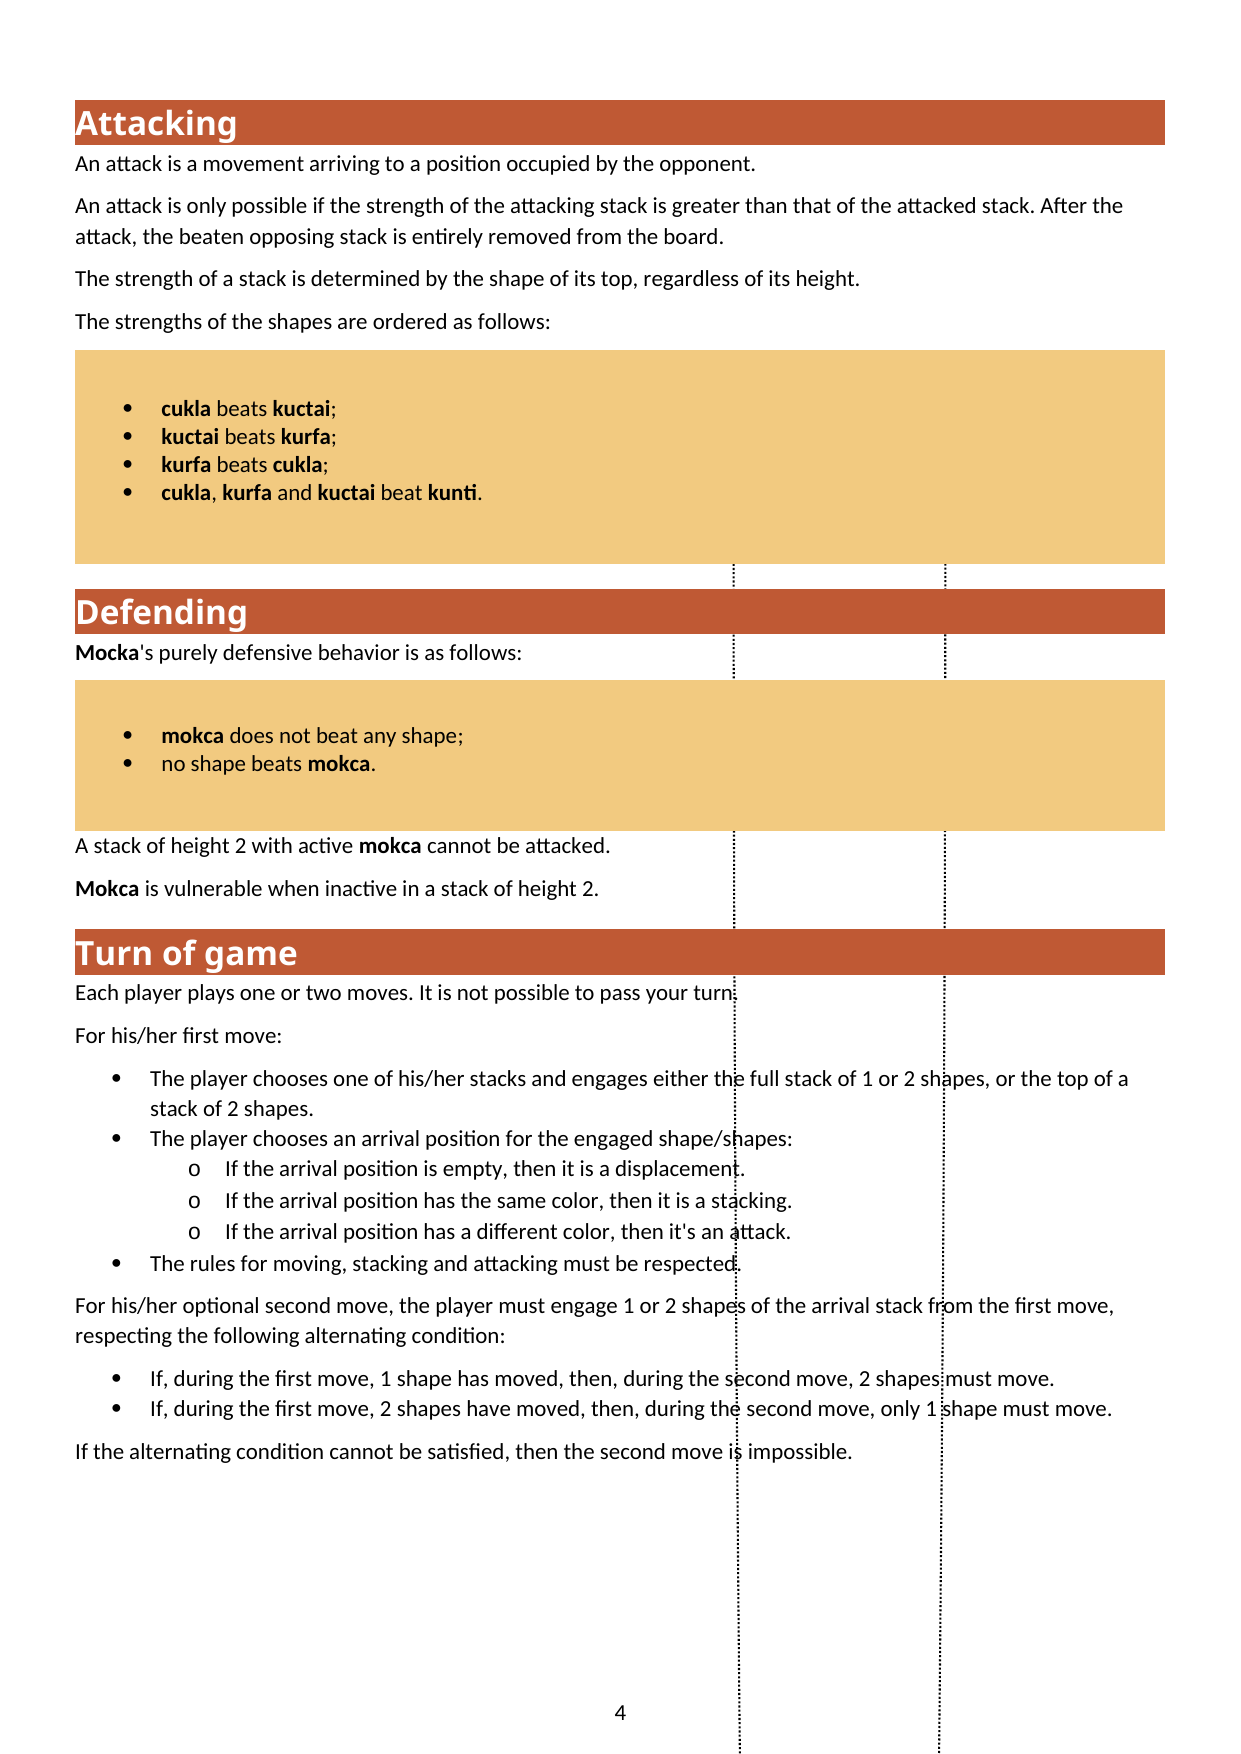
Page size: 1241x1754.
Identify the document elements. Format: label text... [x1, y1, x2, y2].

text If the alternating condition cannot be satisfied, then the second move is impossible. [75, 1437, 1165, 1465]
list If, during the first move, 2 shapes have moved, then, during the second move, only 1 shape must move. [112, 1394, 1165, 1423]
text A stack of height 2 with active mokca cannot be attacked. [75, 831, 1165, 859]
text The strength of a stack is determined by the shape of its top, regardless of its height. [75, 264, 1165, 293]
text An attack is a movement arriving to a position occupied by the opponent. [75, 149, 1165, 177]
list The rules for moving, stacking and attacking must be respected. [112, 1249, 1165, 1277]
table_header mokca does not beat any shape; no shape beats mokca. [75, 680, 603, 831]
text Mokca is vulnerable when inactive in a stack of height 2. [75, 874, 1165, 902]
text The strengths of the shapes are ordered as follows: [75, 307, 1165, 335]
subtitle Turn of game [298, 929, 1165, 975]
list If the arrival position is empty, then it is a displacement. [187, 1154, 1165, 1183]
list If the arrival position has a different color, then it's an attack. [187, 1217, 1165, 1246]
list If the arrival position has the same color, then it is a stacking. [187, 1186, 1165, 1215]
text An attack is only possible if the strength of the attacking stack is greater than that of the attacked stack. After the attack, the beaten opposing stack is entirely removed from the board. [75, 192, 1165, 250]
subtitle Defending [248, 589, 1165, 634]
table_header [603, 680, 1165, 831]
table_header [603, 350, 1165, 564]
text Each player plays one or two moves. It is not possible to pass your turn. [75, 978, 1165, 1006]
list The player chooses an arrival position for the engaged shape/shapes: [112, 1124, 1165, 1152]
list If, during the first move, 1 shape has moved, then, during the second move, 2 shapes must move. [112, 1364, 1165, 1392]
table_header cukla beats kuctai; kuctai beats kurfa; kurfa beats cukla; cukla, kurfa and kuctai beat kunti. [75, 350, 603, 564]
text Mocka's purely defensive behavior is as follows: [75, 638, 1165, 666]
text For his/her first move: [75, 1021, 1165, 1049]
list The player chooses one of his/her stacks and engages either the full stack of 1 or 2 shapes, or the top of a stack of 2 shapes. [112, 1064, 1165, 1122]
subtitle Attacking [238, 100, 1165, 145]
text For his/her optional second move, the player must engage 1 or 2 shapes of the arrival stack from the first move, respecting the following alternating condition: [75, 1291, 1165, 1350]
